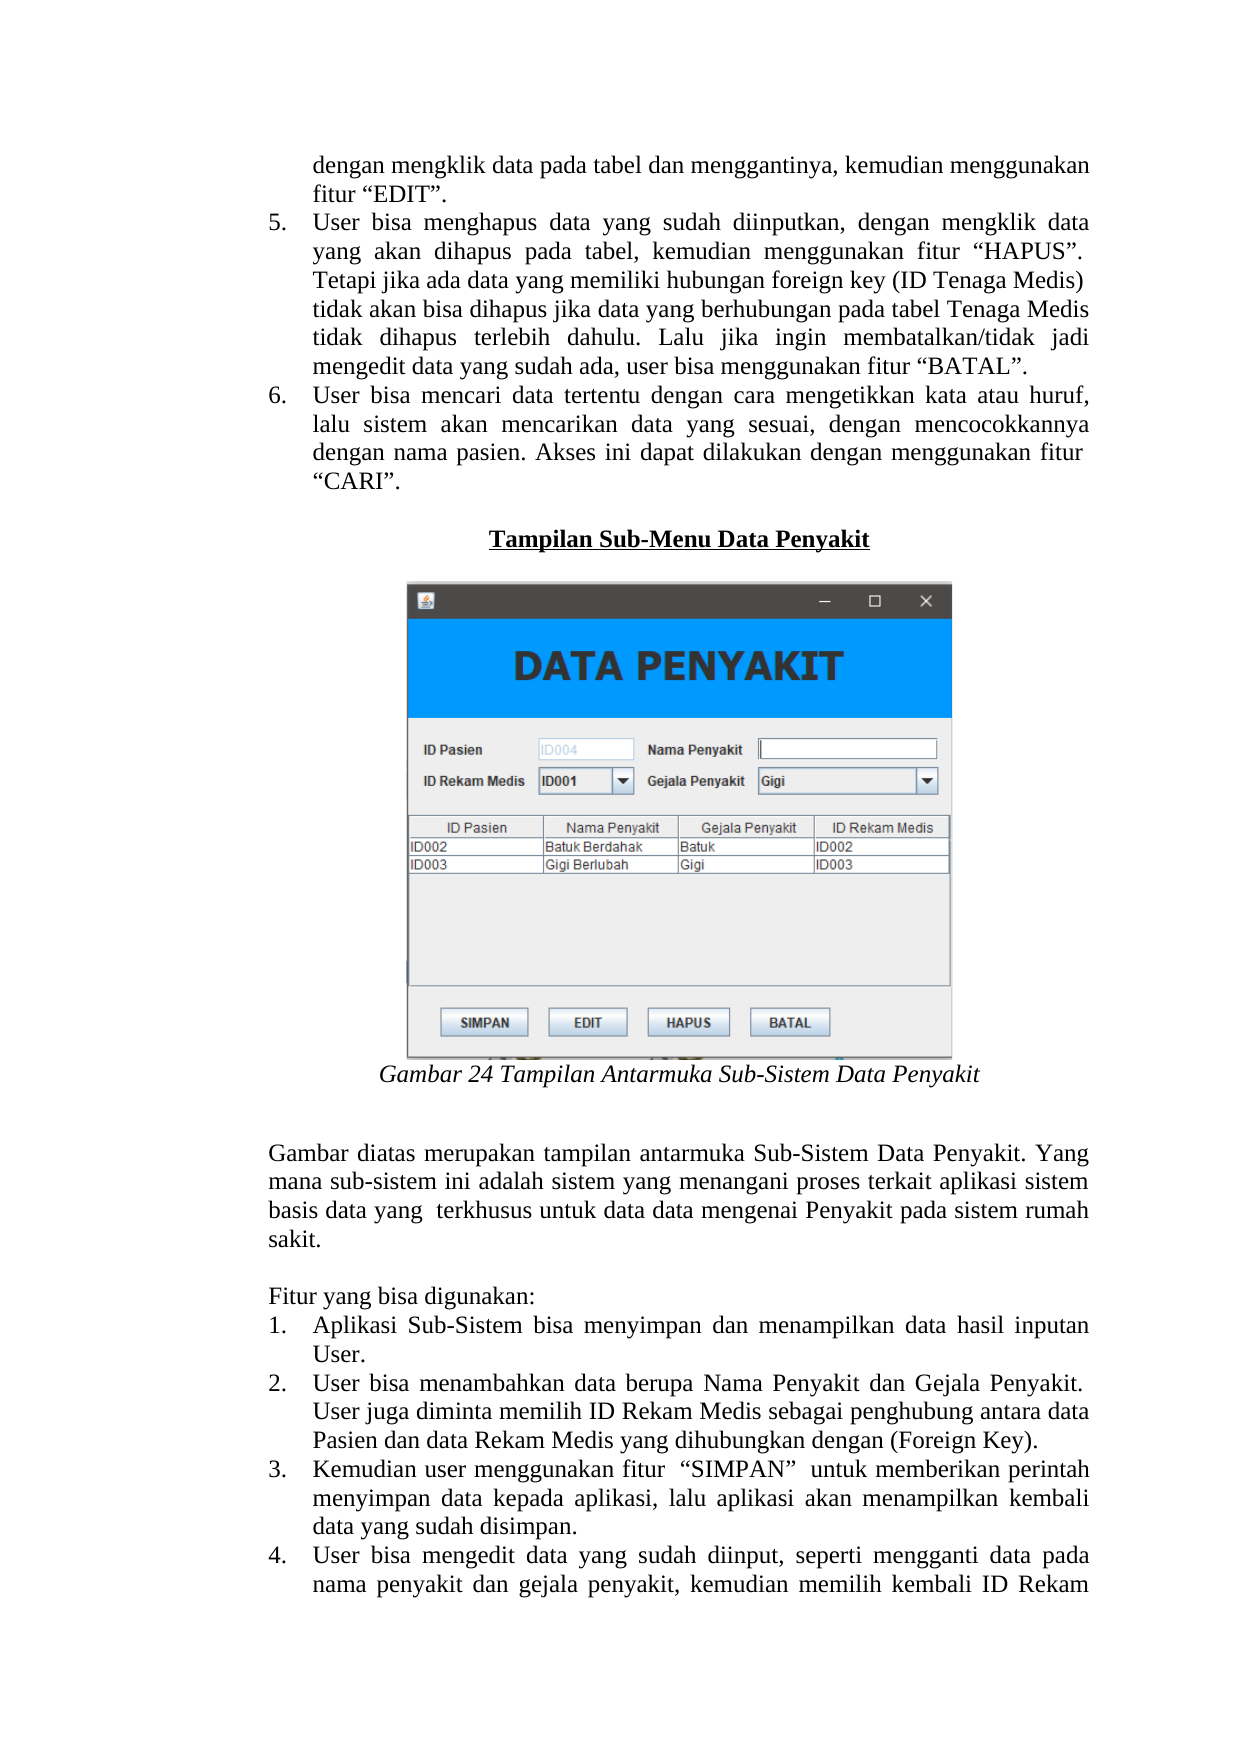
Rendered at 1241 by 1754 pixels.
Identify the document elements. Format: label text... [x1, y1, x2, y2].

list User bisa menambahkan data berupa Nama Penyakit dan Gejala Penyakit. User juga diminta memilih ID Rekam Medis sebagai penghubung antara data Pasien dan data Rekam Medis yang dihubungkan dengan (Foreign Key). [268, 1368, 1090, 1454]
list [268, 150, 1090, 207]
list Kemudian user menggunakan fitur “SIMPAN” untuk memberikan perintah menyimpan data kepada aplikasi, lalu aplikasi akan menampilkan kembali data yang sudah disimpan. [268, 1454, 1090, 1540]
list Aplikasi Sub-Sistem bisa menyimpan dan menampilkan data hasil inputan User. [268, 1310, 1090, 1368]
text Fitur yang bisa digunakan: [268, 1281, 1090, 1310]
text Gambar 24 Tampilan Antarmuka Sub-Sistem Data Penyakit [268, 1059, 1090, 1088]
text Gambar diatas merupakan tampilan antarmuka Sub-Sistem Data Penyakit. Yang mana sub-sistem ini adalah sistem yang menangani proses terkait aplikasi sistem basis data yang terkhusus untuk data data mengenai Penyakit pada sistem rumah sakit. [268, 1138, 1090, 1253]
picture [406, 581, 953, 1060]
list User bisa menghapus data yang sudah diinputkan, dengan mengklik data yang akan dihapus pada tabel, kemudian menggunakan fitur “HAPUS”. Tetapi jika ada data yang memiliki hubungan foreign key (ID Tenaga Medis) tidak akan bisa dihapus jika data yang berhubungan pada tabel Tenaga Medis tidak dihapus terlebih dahulu. Lalu jika ingin membatalkan/tidak jadi mengedit data yang sudah ada, user bisa menggunakan fitur “BATAL”. [268, 207, 1090, 380]
list User bisa mencari data tertentu dengan cara mengetikkan kata atau huruf, lalu sistem akan mencarikan data yang sesuai, dengan mencocokkannya dengan nama pasien. Akses ini dapat dilakukan dengan menggunakan fitur “CARI”. [268, 380, 1090, 495]
text Tampilan Sub-Menu Data Penyakit [268, 524, 1090, 552]
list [268, 1540, 1090, 1598]
